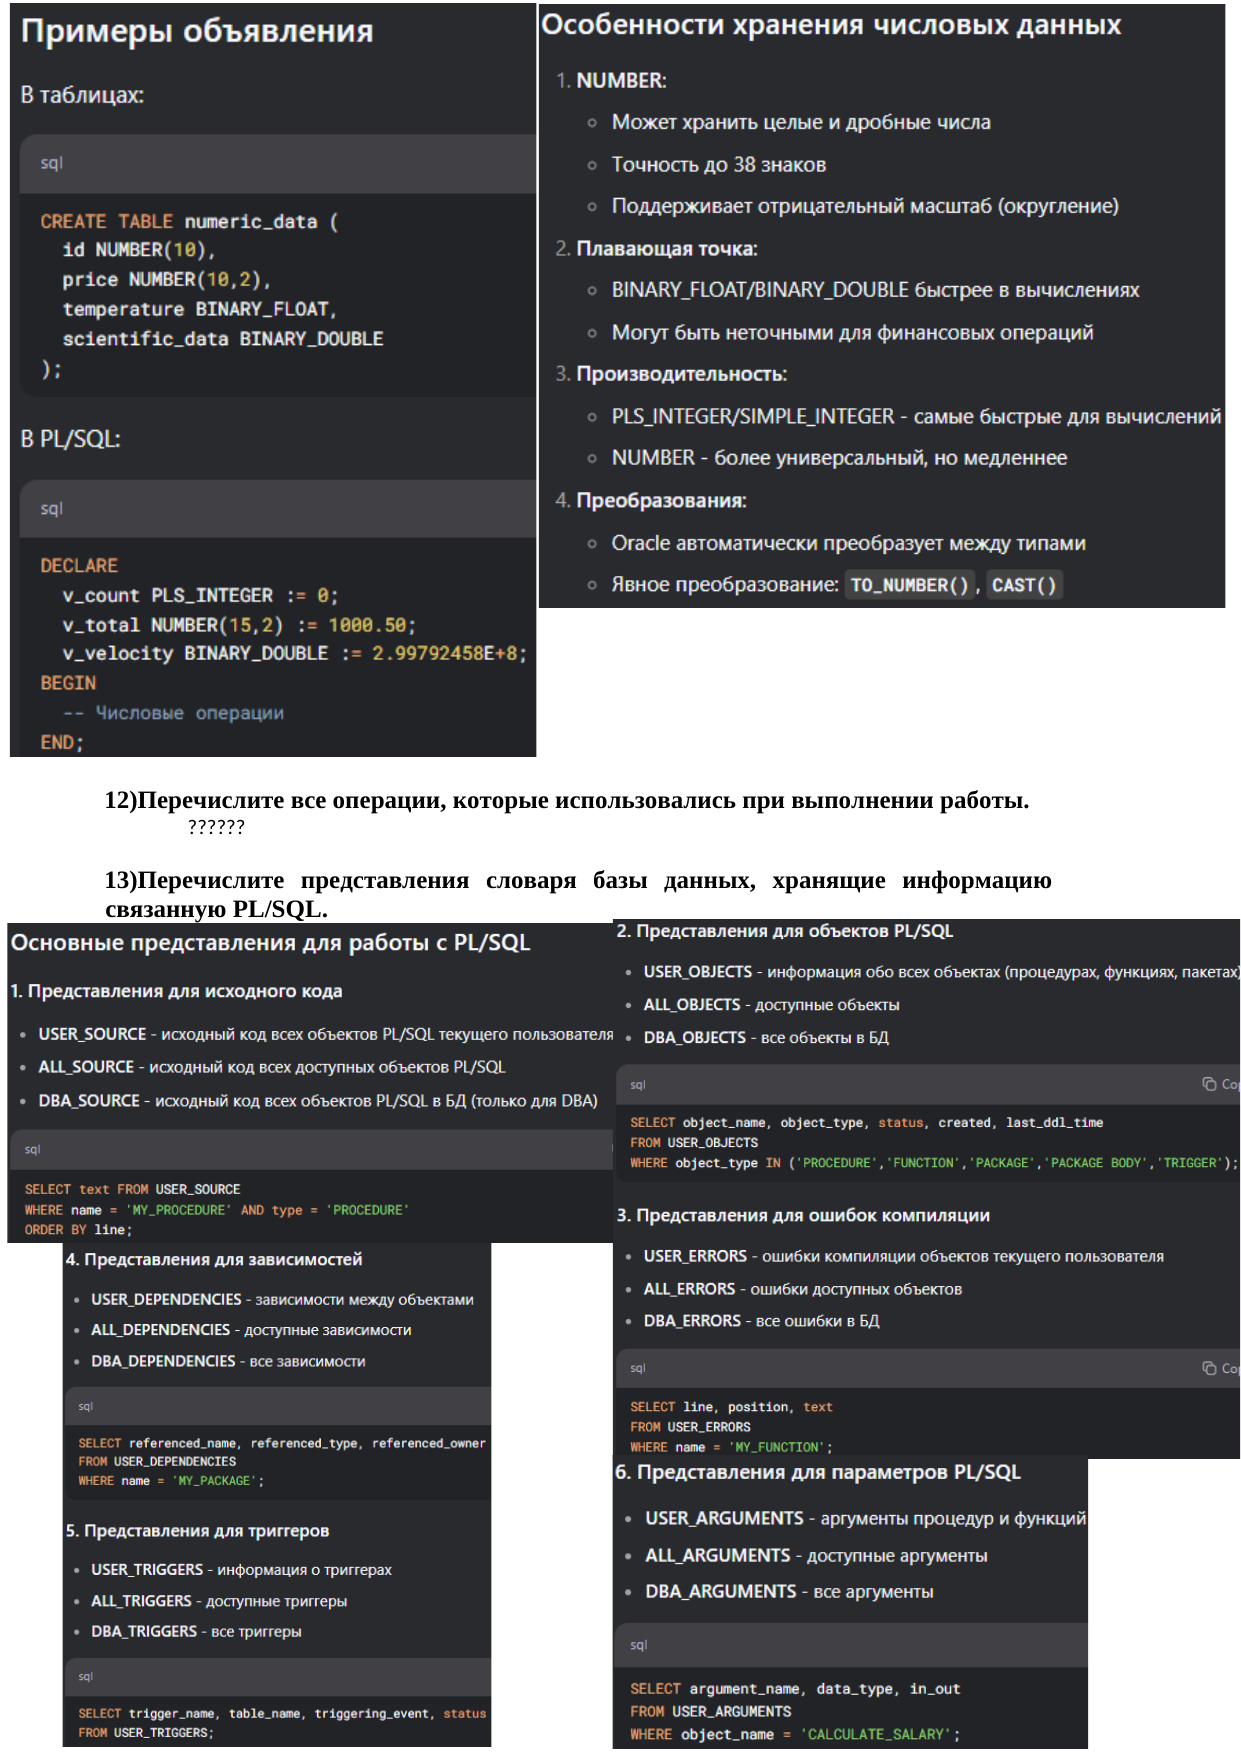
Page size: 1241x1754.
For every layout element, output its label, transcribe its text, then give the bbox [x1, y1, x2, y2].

list 13)Перечислите представления словаря базы данных, хранящие информацию связанную PL/SQL. [104, 865, 1053, 922]
list 12)Перечислите все операции, которые использовались при выполнении работы. [104, 785, 1053, 814]
text ?????? [187, 814, 1053, 839]
picture [538, 4, 1226, 608]
picture [9, 3, 537, 757]
picture [7, 919, 1241, 1749]
